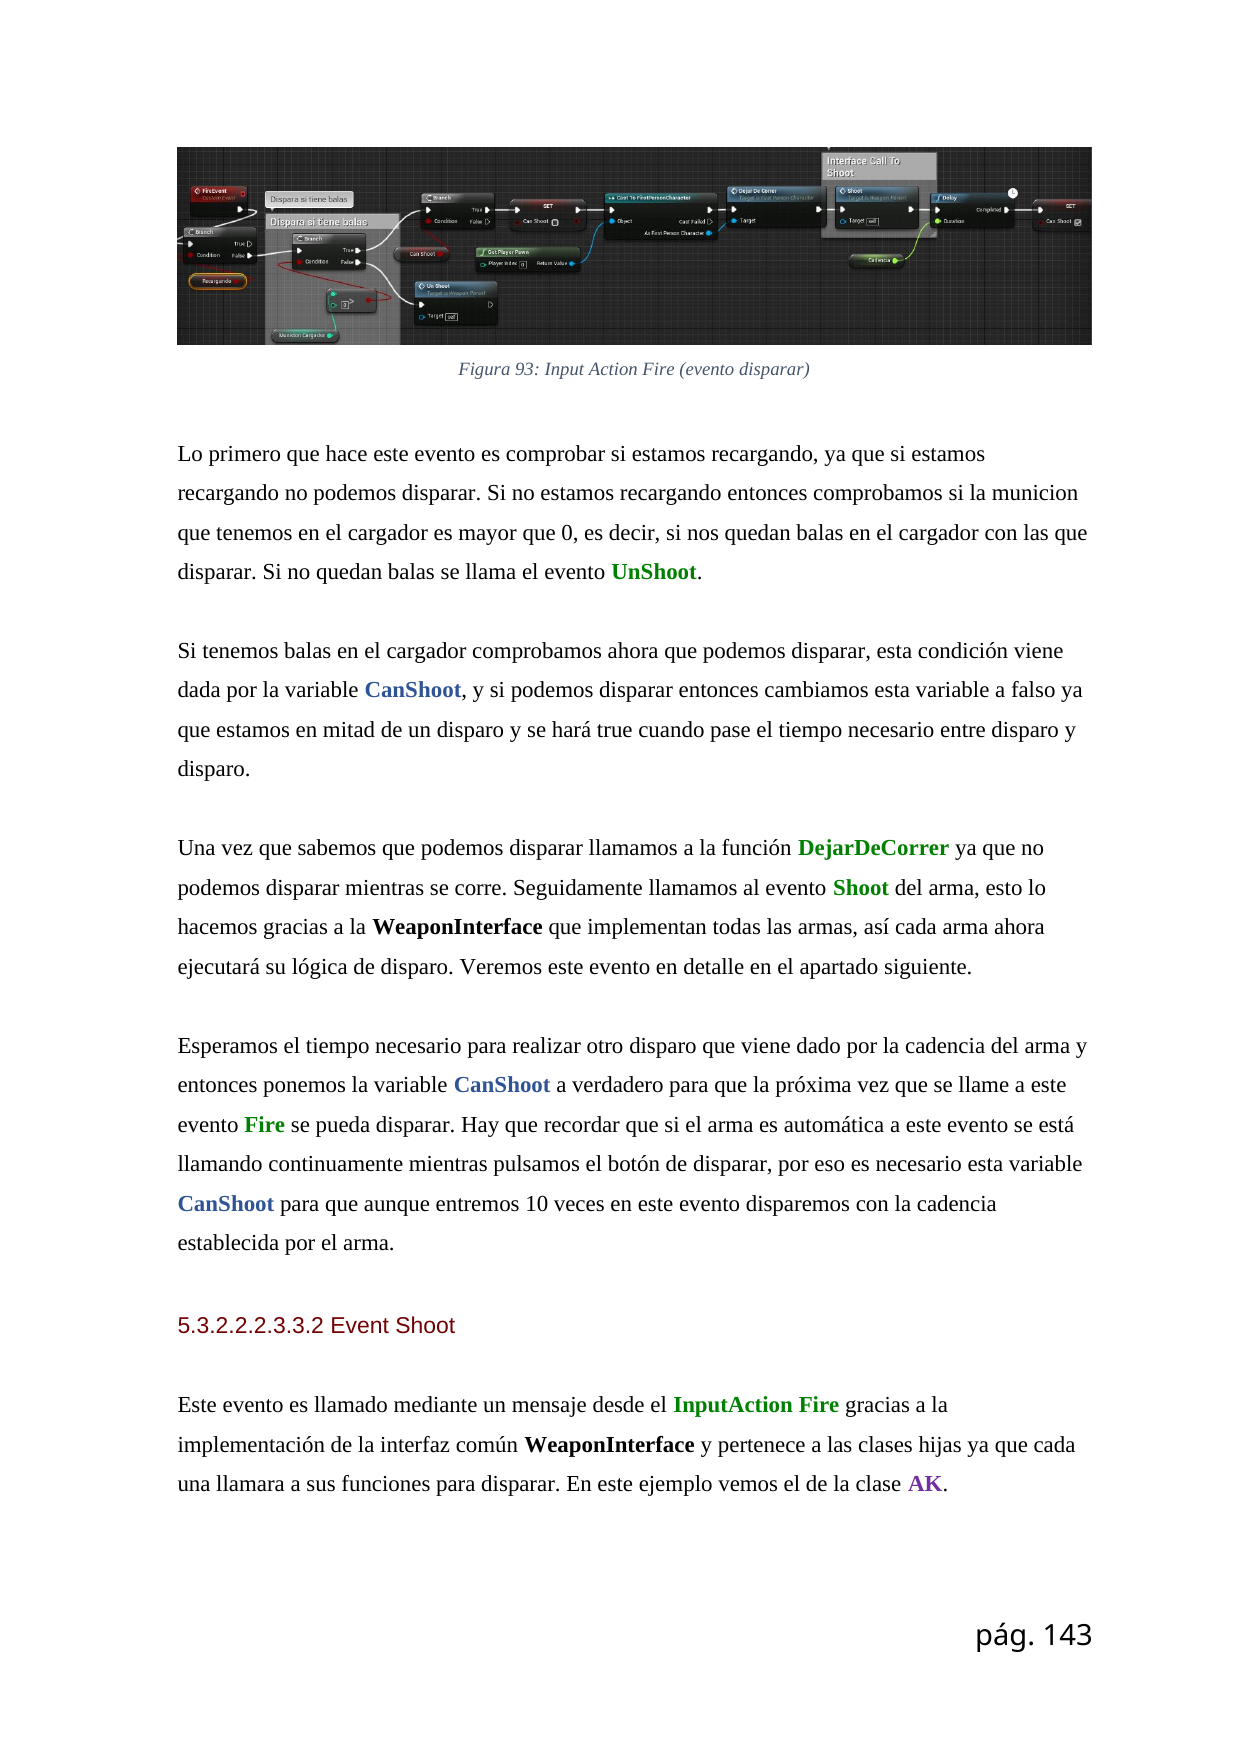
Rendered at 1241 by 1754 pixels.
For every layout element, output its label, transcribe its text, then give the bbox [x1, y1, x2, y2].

subtitle 5.3.2.2.2.3.3.2 Event Shoot [177, 1312, 1092, 1339]
picture [177, 147, 1092, 345]
text Esperamos el tiempo necesario para realizar otro disparo que viene dado por la cadencia del arma y entonces ponemos la variable CanShoot a verdadero para que la próxima vez que se llame a este evento Fire se pueda disparar. Hay que recordar que si el arma es automática a este evento se está llamando continuamente mientras pulsamos el botón de disparar, por eso es necesario esta variable CanShoot para que aunque entremos 10 veces en este evento disparemos con la cadencia establecida por el arma. [177, 1032, 1092, 1256]
text Una vez que sabemos que podemos disparar llamamos a la función DejarDeCorrer ya que no podemos disparar mientras se corre. Seguidamente llamamos al evento Shoot del arma, esto lo hacemos gracias a la WeaponInterface que implementan todas las armas, así cada arma ahora ejecutará su lógica de disparo. Veremos este evento en detalle en el apartado siguiente. [177, 834, 1092, 979]
text Lo primero que hace este evento es comprobar si estamos recargando, ya que si estamos recargando no podemos disparar. Si no estamos recargando entonces comprobamos si la municion que tenemos en el cargador es mayor que 0, es decir, si nos quedan balas en el cargador con las que disparar. Si no quedan balas se llama el evento UnShoot. [177, 439, 1092, 584]
text Este evento es llamado mediante un mensaje desde el InputAction Fire gracias a la implementación de la interfaz común WeaponInterface y pertenece a las clases hijas ya que cada una llamara a sus funciones para disparar. En este ejemplo vemos el de la clase AK. [177, 1391, 1092, 1497]
text Si tenemos balas en el cargador comprobamos ahora que podemos disparar, esta condición viene dada por la variable CanShoot, y si podemos disparar entonces cambiamos esta variable a falso ya que estamos en mitad de un disparo y se hará true cuando pase el tiempo necesario entre disparo y disparo. [177, 637, 1092, 782]
